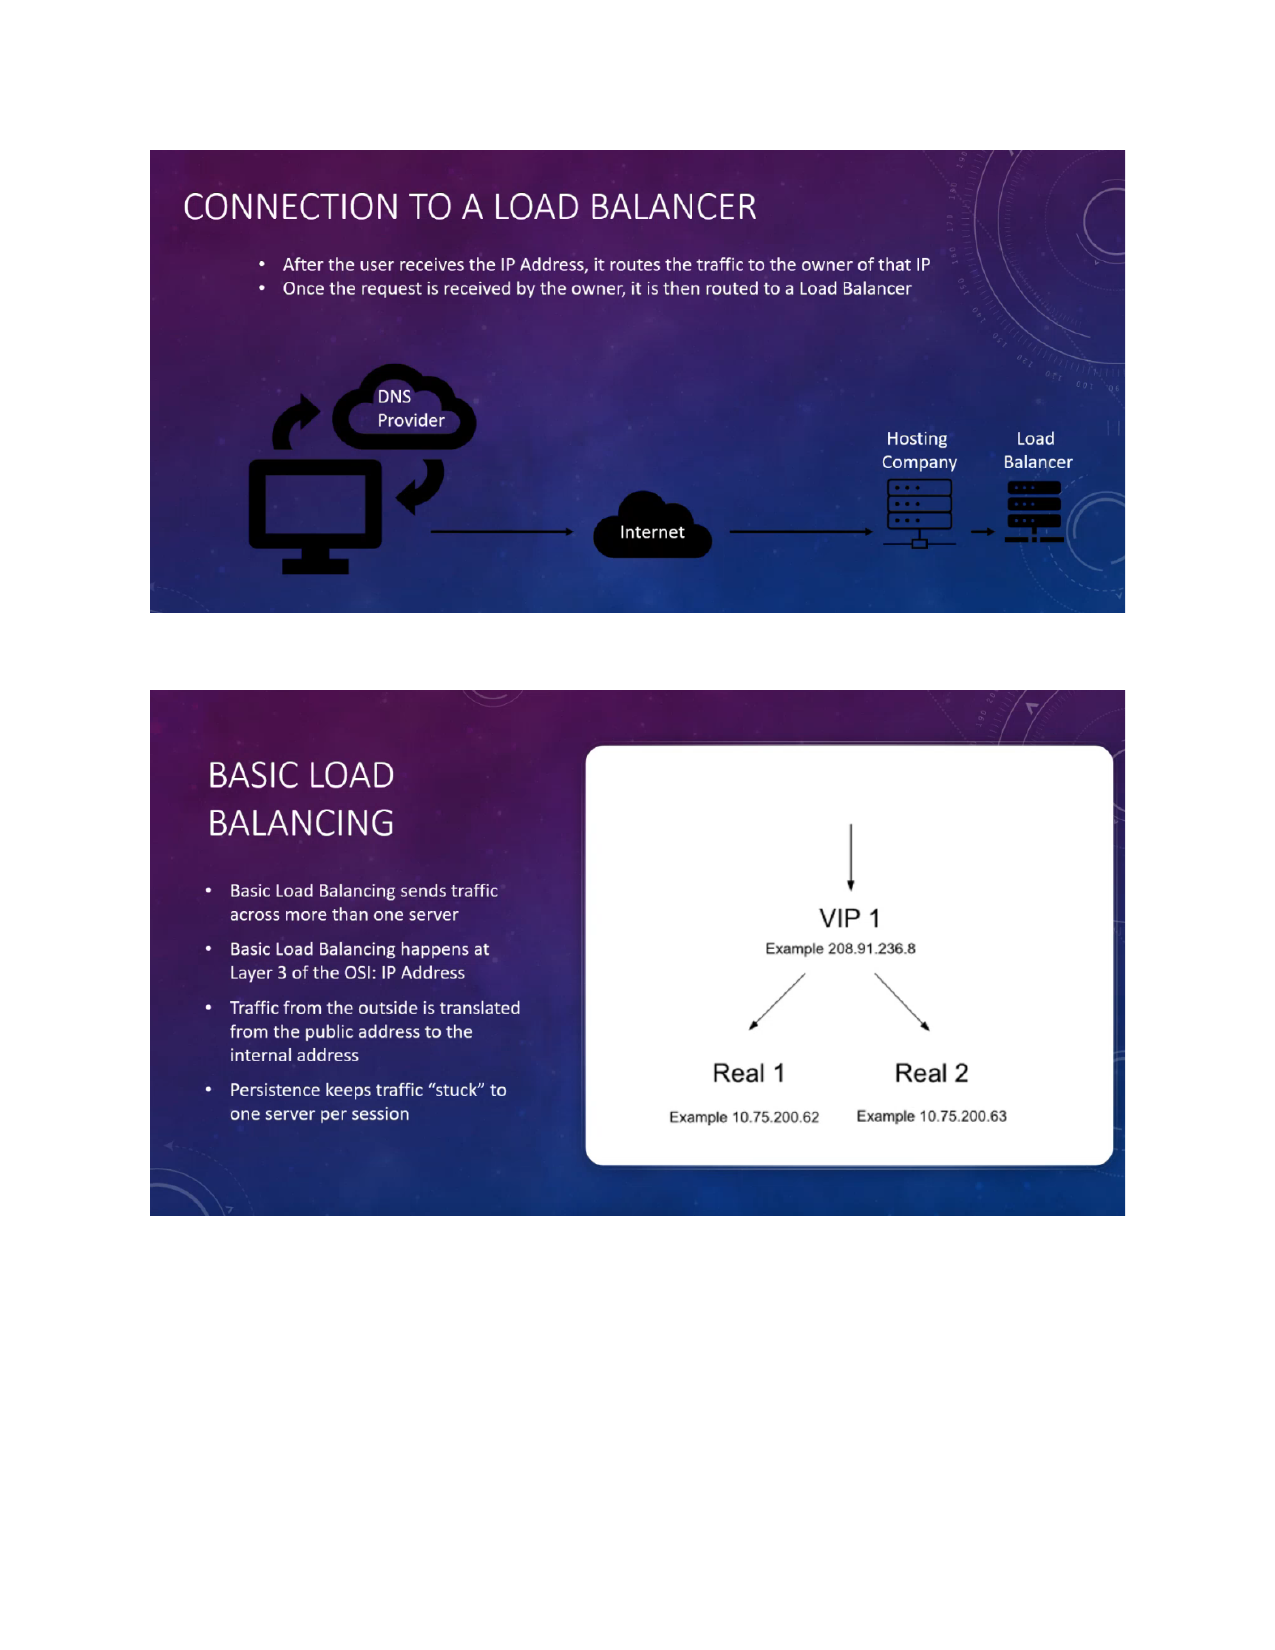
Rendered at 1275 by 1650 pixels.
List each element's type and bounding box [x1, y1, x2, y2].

picture [150, 150, 1125, 613]
picture [150, 690, 1125, 1216]
